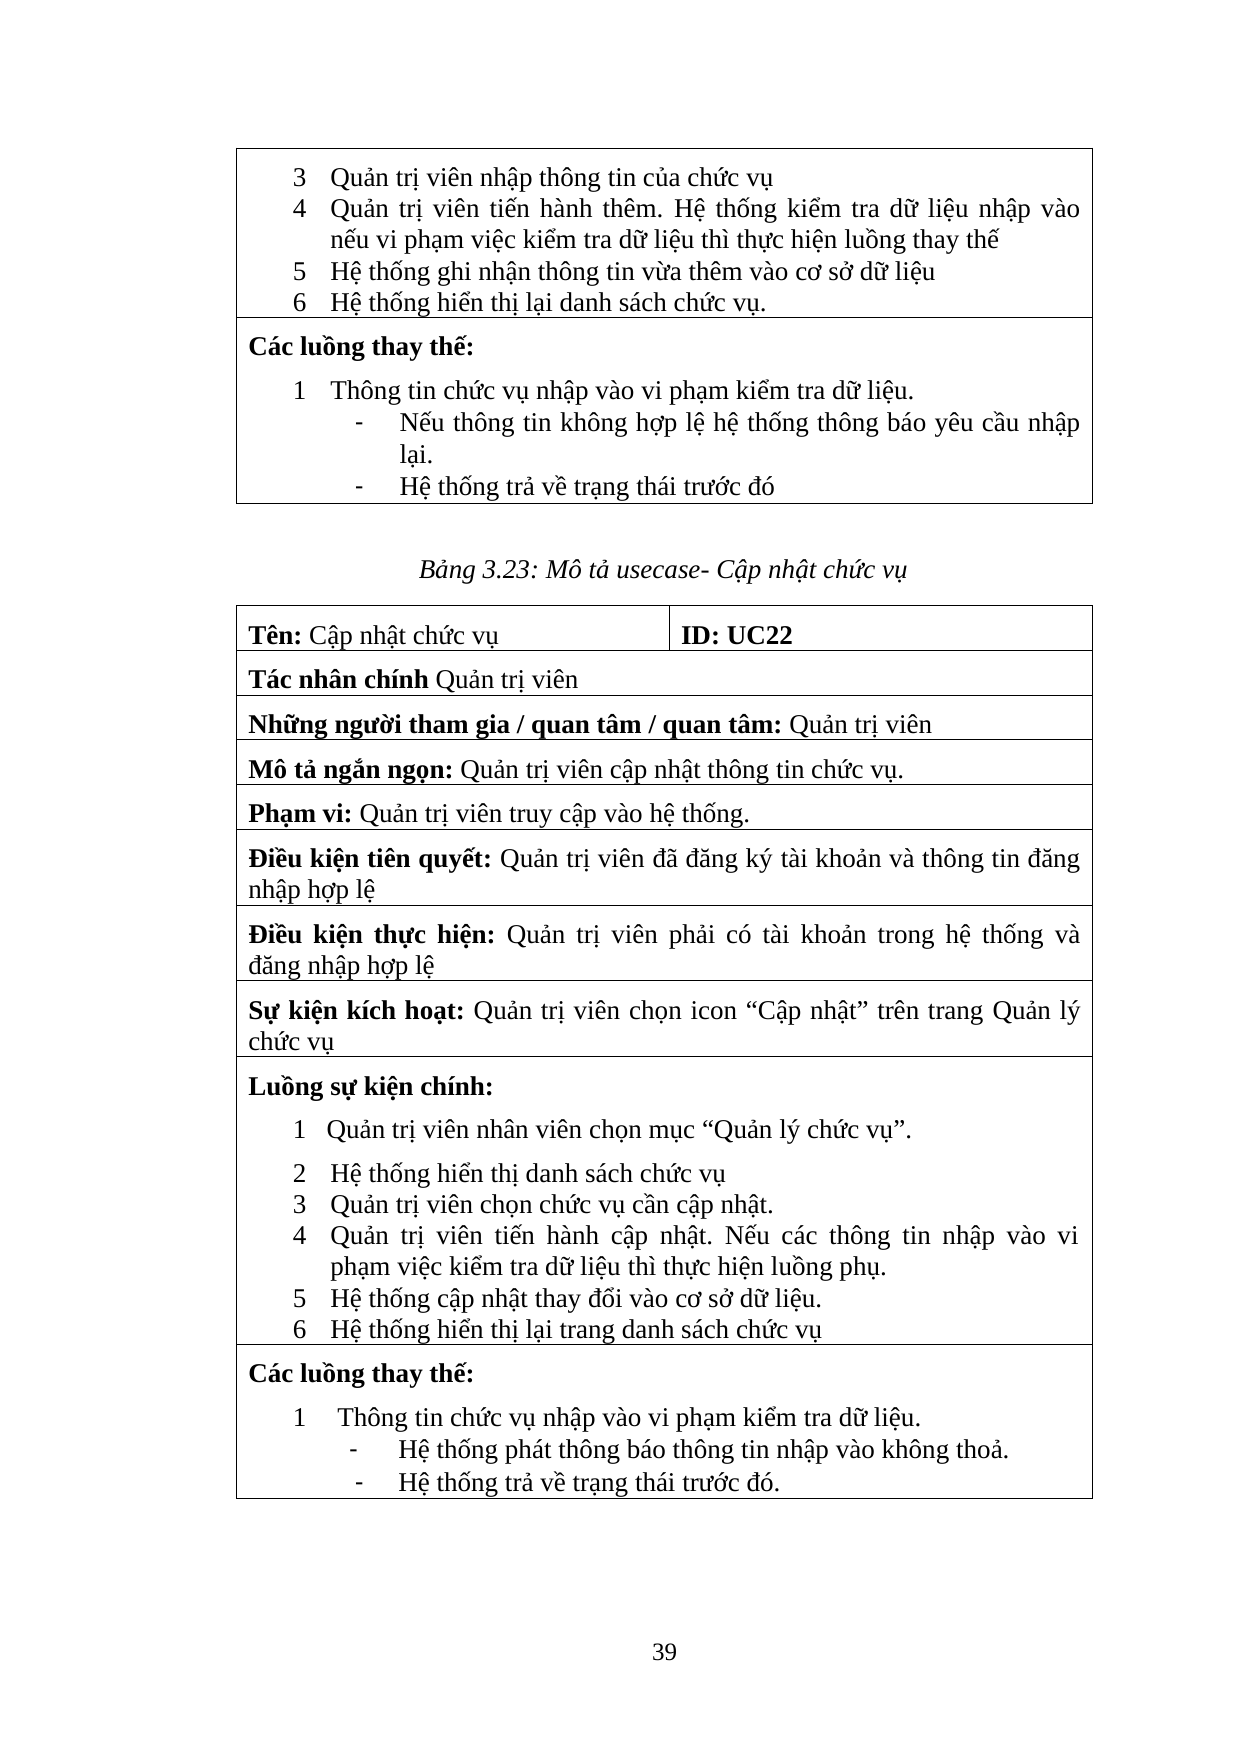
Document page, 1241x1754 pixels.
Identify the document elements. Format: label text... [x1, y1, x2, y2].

table_cell Các luồng thay thế: Thông tin chức vụ nhập vào vi phạm kiểm tra dữ liệu. Hệ thống phát thông báo thông tin nhập vào không thoả. Hệ thống trả về trạng thái trước đó. [237, 1345, 1092, 1498]
table_header Tên: Cập nhật chức vụ [237, 606, 669, 650]
table_cell Điều kiện tiên quyết: Quản trị viên đã đăng ký tài khoản và thông tin đăng nhập hợp lệ [237, 830, 1092, 904]
text Bảng 3.23: Mô tả usecase- Cập nhật chức vụ [236, 553, 1092, 584]
table_cell Điều kiện thực hiện: Quản trị viên phải có tài khoản trong hệ thống và đăng nhập hợp lệ [237, 906, 1092, 980]
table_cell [237, 149, 1092, 317]
table_cell Những người tham gia / quan tâm / quan tâm: Quản trị viên [237, 696, 1092, 739]
table_cell Luồng sự kiện chính: 1 Quản trị viên nhân viên chọn mục “Quản lý chức vụ”. Hệ thống hiển thị danh sách chức vụ Quản trị viên chọn chức vụ cần cập nhật. Quản trị viên tiến hành cập nhật. Nếu các thông tin nhập vào vi phạm việc kiểm tra dữ liệu thì thực hiện luồng phụ. Hệ thống cập nhật thay đổi vào cơ sở dữ liệu. Hệ thống hiển thị lại trang danh sách chức vụ [237, 1057, 1092, 1344]
table_cell Các luồng thay thế: Thông tin chức vụ nhập vào vi phạm kiểm tra dữ liệu. Nếu thông tin không hợp lệ hệ thống thông báo yêu cầu nhập lại. Hệ thống trả về trạng thái trước đó [237, 318, 1092, 502]
table_cell Phạm vi: Quản trị viên truy cập vào hệ thống. [237, 785, 1092, 829]
table_header ID: UC22 [670, 606, 1092, 650]
table_cell Mô tả ngắn ngọn: Quản trị viên cập nhật thông tin chức vụ. [237, 740, 1092, 784]
table_cell Tác nhân chính Quản trị viên [237, 651, 1092, 695]
table_cell Sự kiện kích hoạt: Quản trị viên chọn icon “Cập nhật” trên trang Quản lý chức vụ [237, 981, 1092, 1056]
